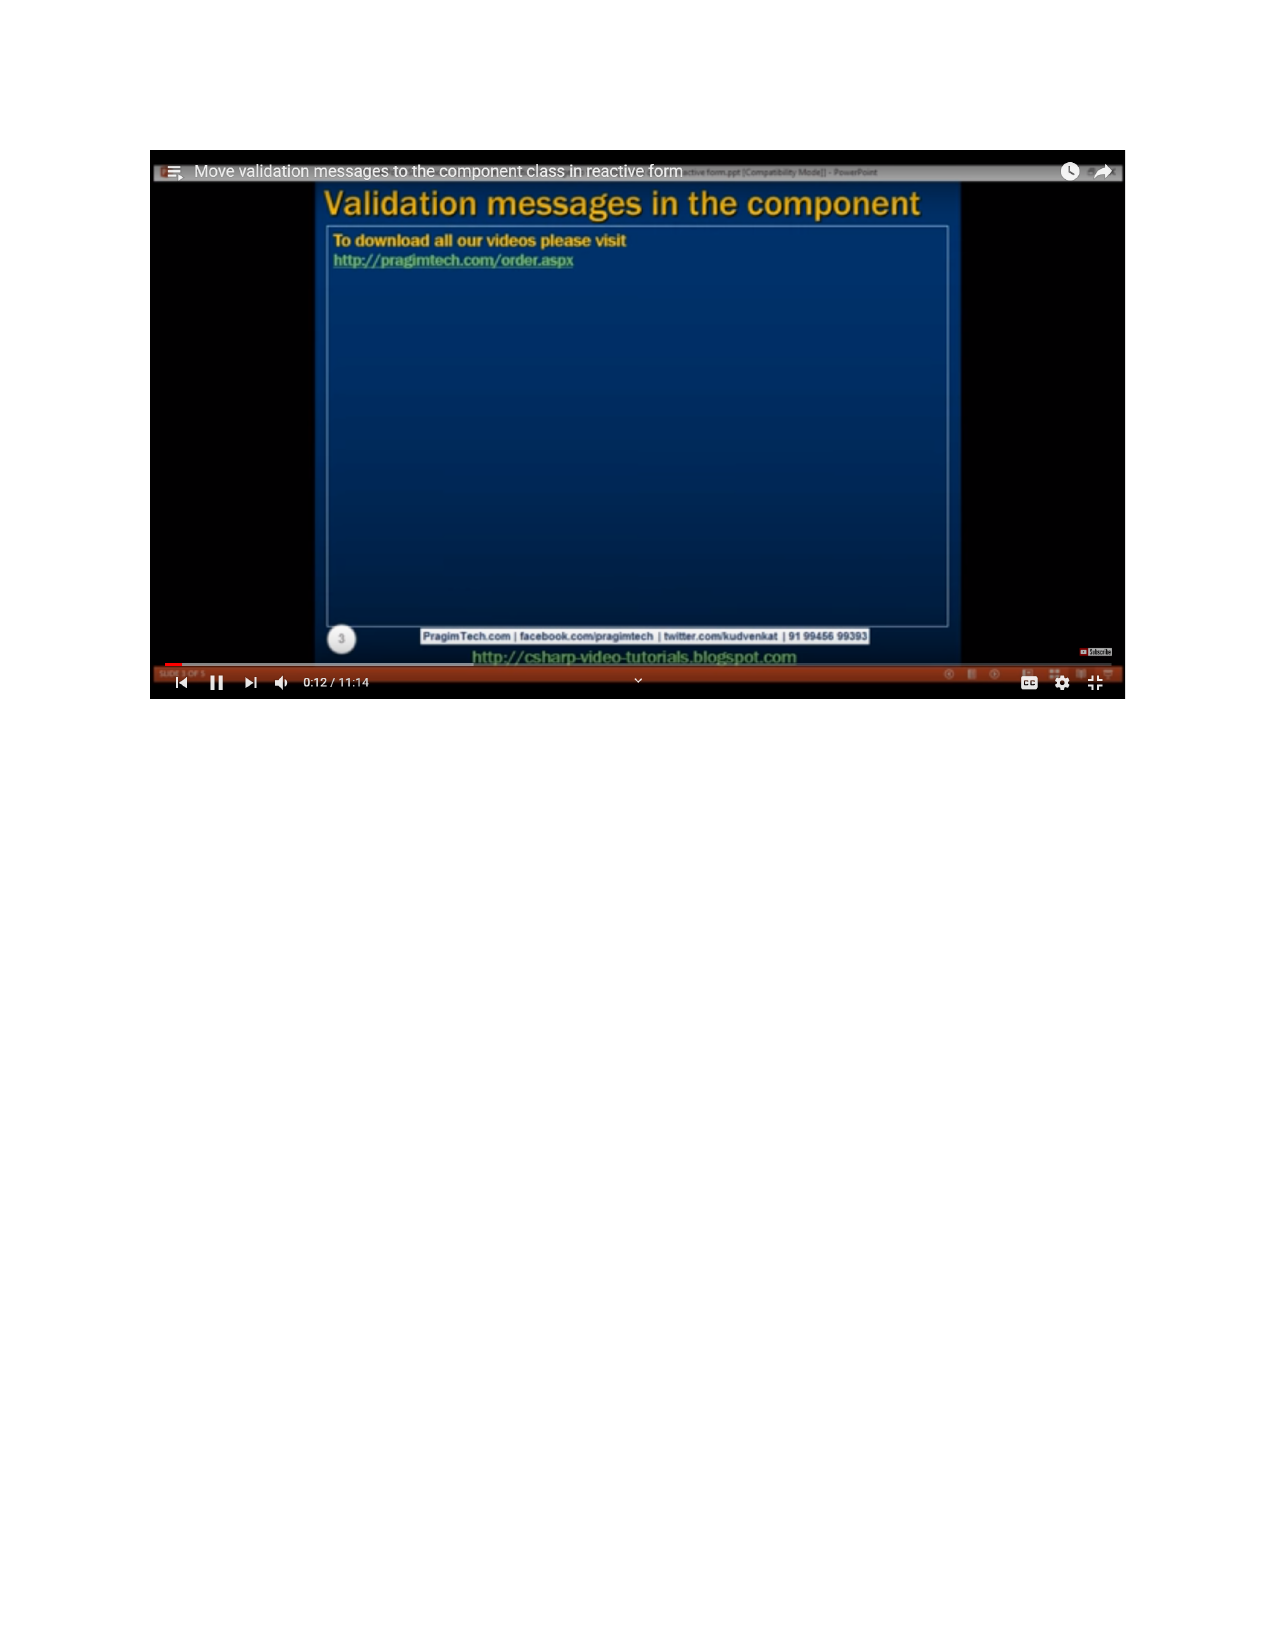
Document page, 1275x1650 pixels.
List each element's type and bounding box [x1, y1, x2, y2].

picture [150, 150, 1125, 699]
